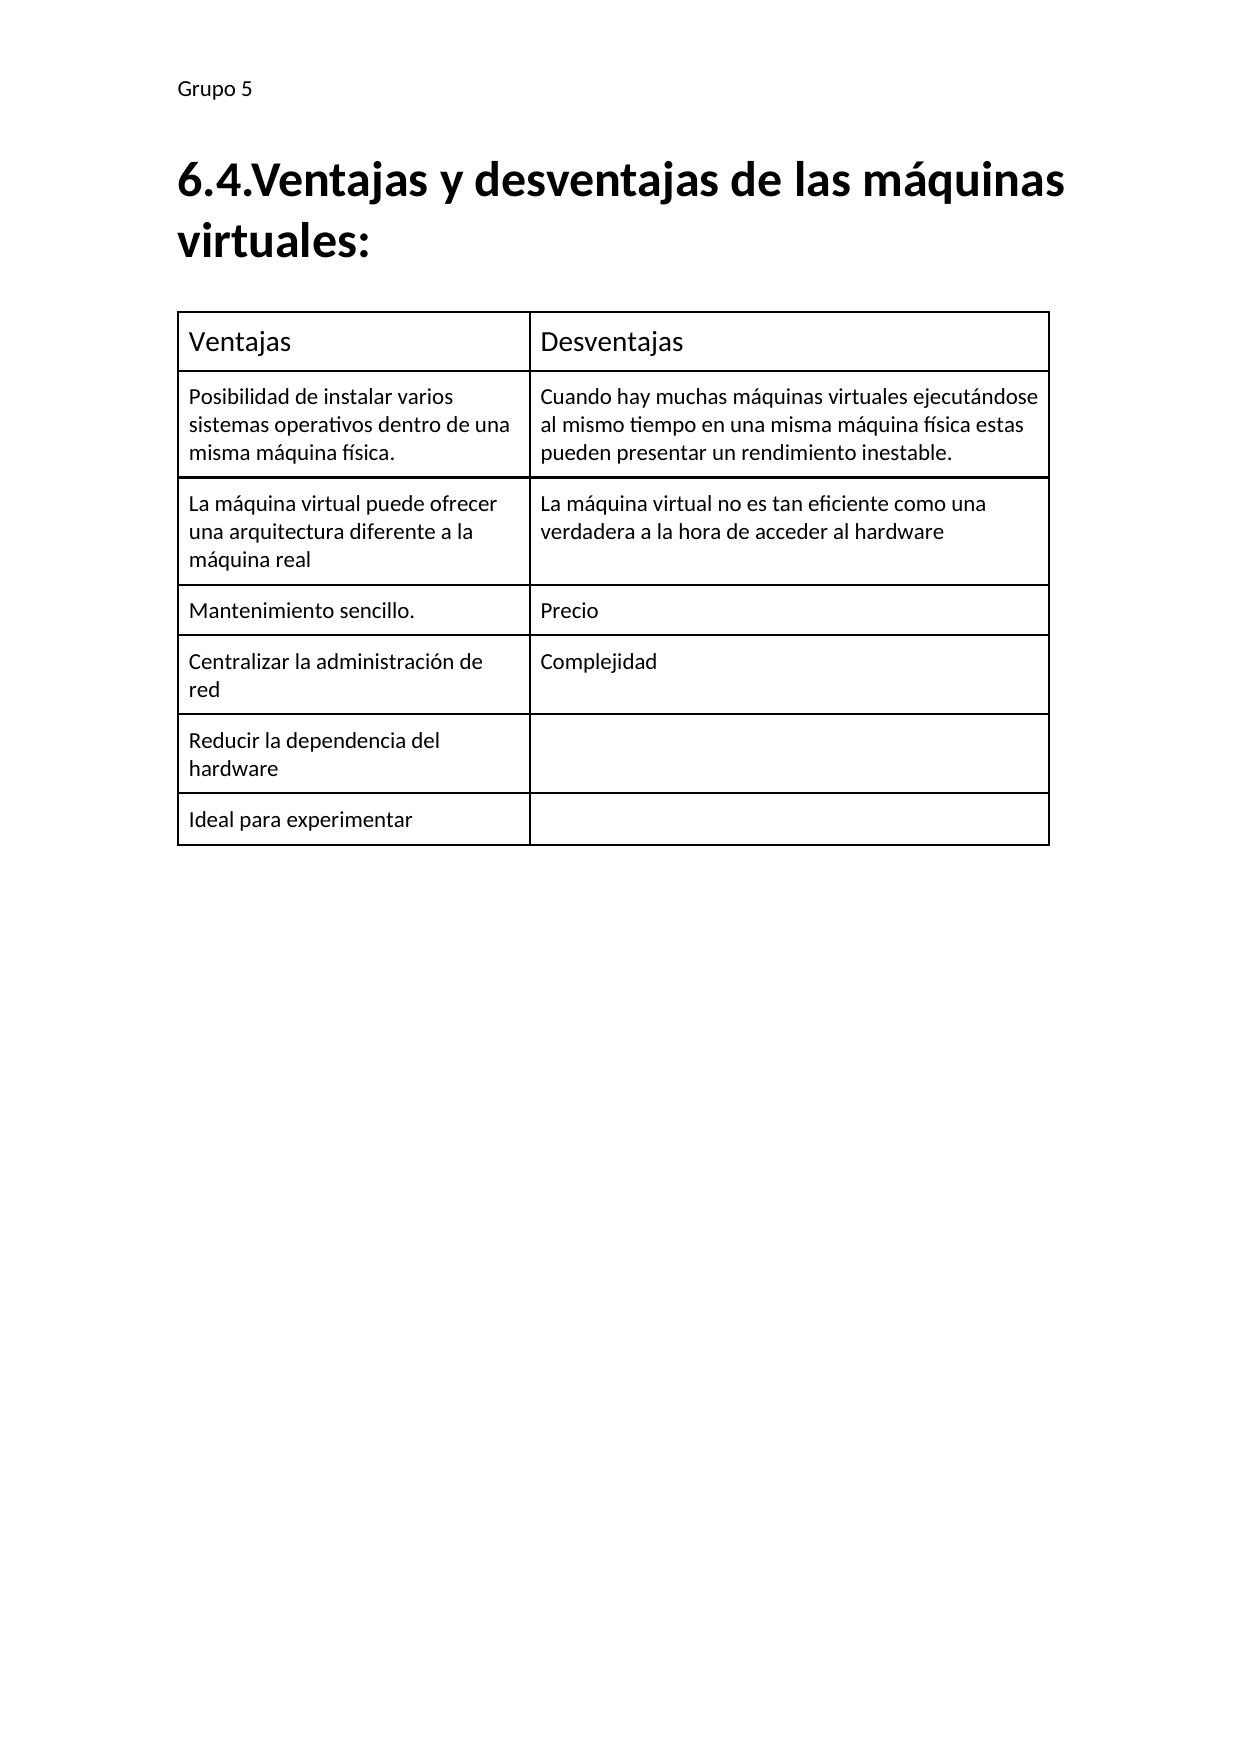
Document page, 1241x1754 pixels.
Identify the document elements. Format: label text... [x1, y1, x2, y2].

table_cell Mantenimiento sencillo. [179, 586, 529, 634]
table_cell [531, 715, 1048, 792]
table_cell La máquina virtual puede ofrecer una arquitectura diferente a la máquina real [179, 479, 529, 583]
table_cell Posibilidad de instalar varios sistemas operativos dentro de una misma máquina física. [179, 372, 529, 476]
text 6.4.Ventajas y desventajas de las máquinas virtuales: [177, 148, 1180, 270]
table_cell Complejidad [531, 636, 1048, 713]
table_cell Ideal para experimentar [179, 794, 529, 844]
table_header Desventajas [531, 313, 1048, 369]
table_cell Reducir la dependencia del hardware [179, 715, 529, 792]
table_cell La máquina virtual no es tan eficiente como una verdadera a la hora de acceder al hardware [531, 479, 1048, 583]
table_header Ventajas [179, 313, 529, 369]
table_cell [531, 794, 1048, 844]
table_cell Centralizar la administración de red [179, 636, 529, 713]
table_cell Cuando hay muchas máquinas virtuales ejecutándose al mismo tiempo en una misma máquina física estas pueden presentar un rendimiento inestable. [531, 372, 1048, 476]
table_cell Precio [531, 586, 1048, 634]
